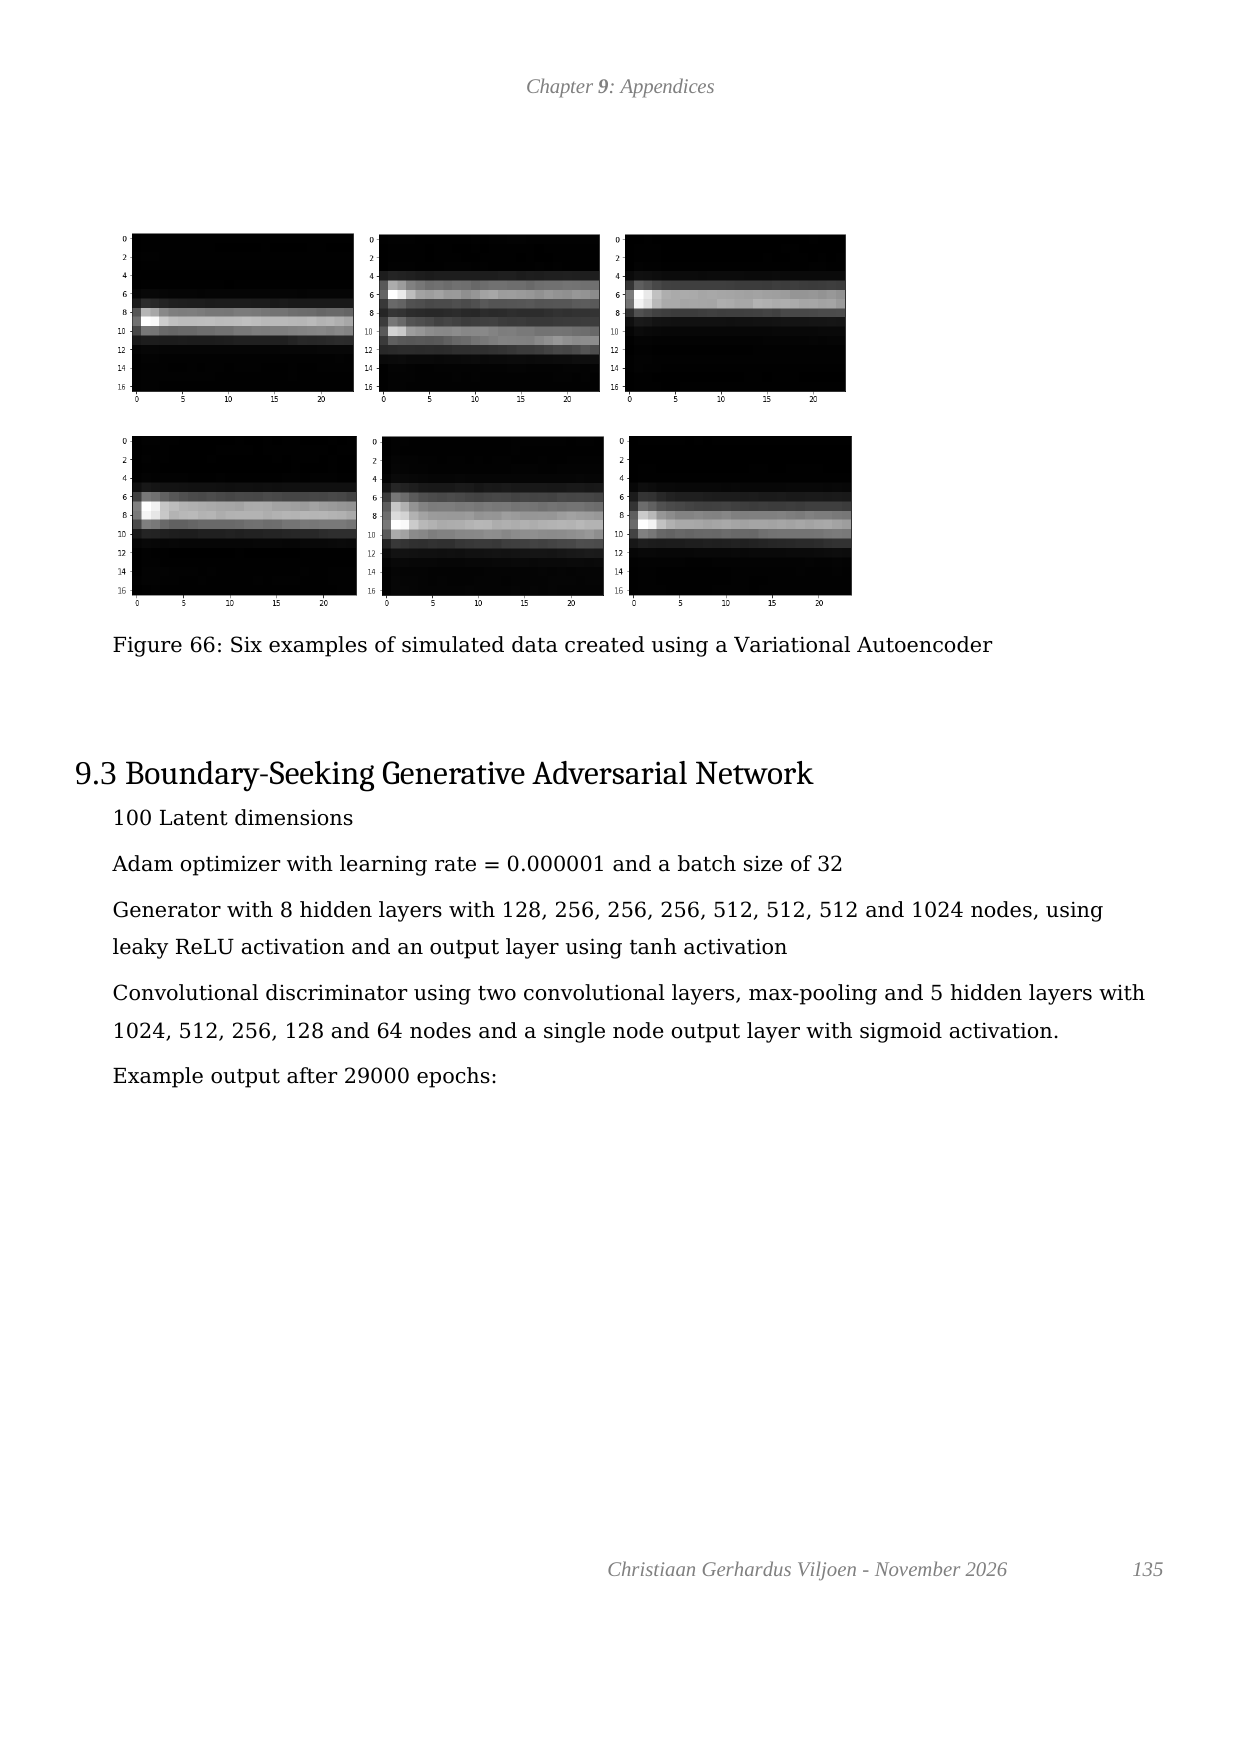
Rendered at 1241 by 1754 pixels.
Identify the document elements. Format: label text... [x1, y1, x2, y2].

subtitle Boundary-Seeking Generative Adversarial Network [75, 753, 1165, 792]
text Adam optimizer with learning rate = 0.000001 and a batch size of 32 [112, 851, 1165, 876]
text Generator with 8 hidden layers with 128, 256, 256, 256, 512, 512, 512 and 1024 nodes, using leaky ReLU activation and an output layer using tanh activation [112, 897, 1165, 959]
text Convolutional discriminator using two convolutional layers, max-pooling and 5 hidden layers with 1024, 512, 256, 128 and 64 nodes and a single node output layer with sigmoid activation. [112, 980, 1165, 1042]
text Example output after 29000 epochs: [112, 1063, 1165, 1088]
picture [112, 428, 858, 612]
picture [112, 226, 852, 408]
text 100 Latent dimensions [112, 805, 1165, 830]
